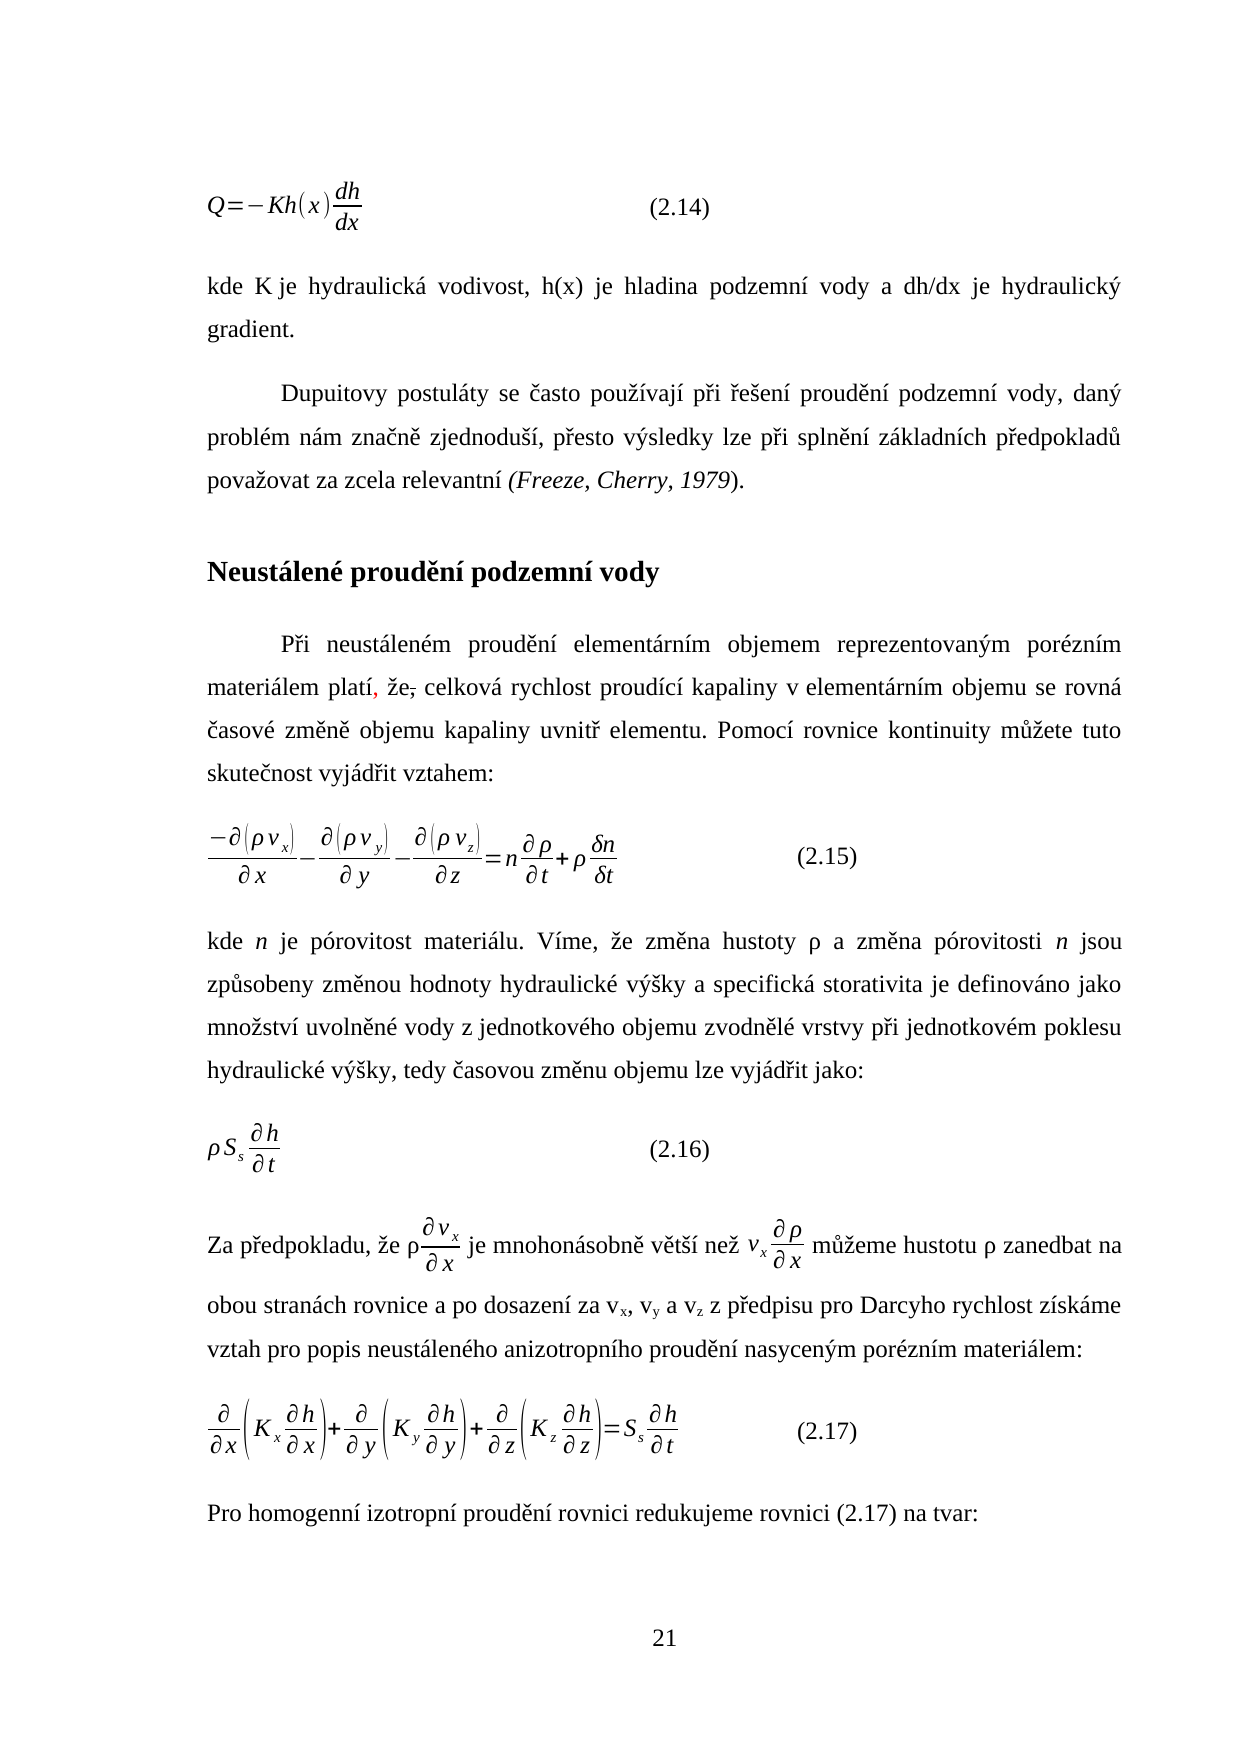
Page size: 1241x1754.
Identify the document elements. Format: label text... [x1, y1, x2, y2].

subtitle Neustálené proudění podzemní vody [207, 554, 1122, 587]
text kde K je hydraulická vodivost, h(x) je hladina podzemní vody a dh/dx je hydraulický gradient. [207, 271, 1122, 343]
text Dupuitovy postuláty se často používají při řešení proudění podzemní vody, daný problém nám značně zjednoduší, přesto výsledky lze při splnění základních předpokladů považovat za zcela relevantní (Freeze, Cherry, 1979). [207, 378, 1122, 493]
text Pro homogenní izotropní proudění rovnici redukujeme rovnici (2.17) na tvar: [207, 1498, 1122, 1527]
text (2.14) [207, 177, 1122, 236]
text kde n je pórovitost materiálu. Víme, že změna hustoty ρ a změna pórovitosti n jsou způsobeny změnou hodnoty hydraulické výšky a specifická storativita je definováno jako množství uvolněné vody z jednotkového objemu zvodnělé vrstvy při jednotkovém poklesu hydraulické výšky, tedy časovou změnu objemu lze vyjádřit jako: [207, 926, 1122, 1084]
text Při neustáleném proudění elementárním objemem reprezentovaným porézním materiálem platí, že, celková rychlost proudící kapaliny v elementárním objemu se rovná časové změně objemu kapaliny uvnitř elementu. Pomocí rovnice kontinuity můžete tuto skutečnost vyjádřit vztahem: [207, 629, 1122, 787]
text (2.16) [207, 1119, 1122, 1178]
text (2.15) [207, 822, 1122, 888]
text Za předpokladu, že ρ je mnohonásobně větší než můžeme hustotu ρ zanedbat na obou stranách rovnice a po dosazení za vx, vy a vz z předpisu pro Darcyho rychlost získáme vztah pro popis neustáleného anizotropního proudění nasyceným porézním materiálem: [207, 1213, 1122, 1362]
text (2.17) [207, 1398, 1122, 1463]
